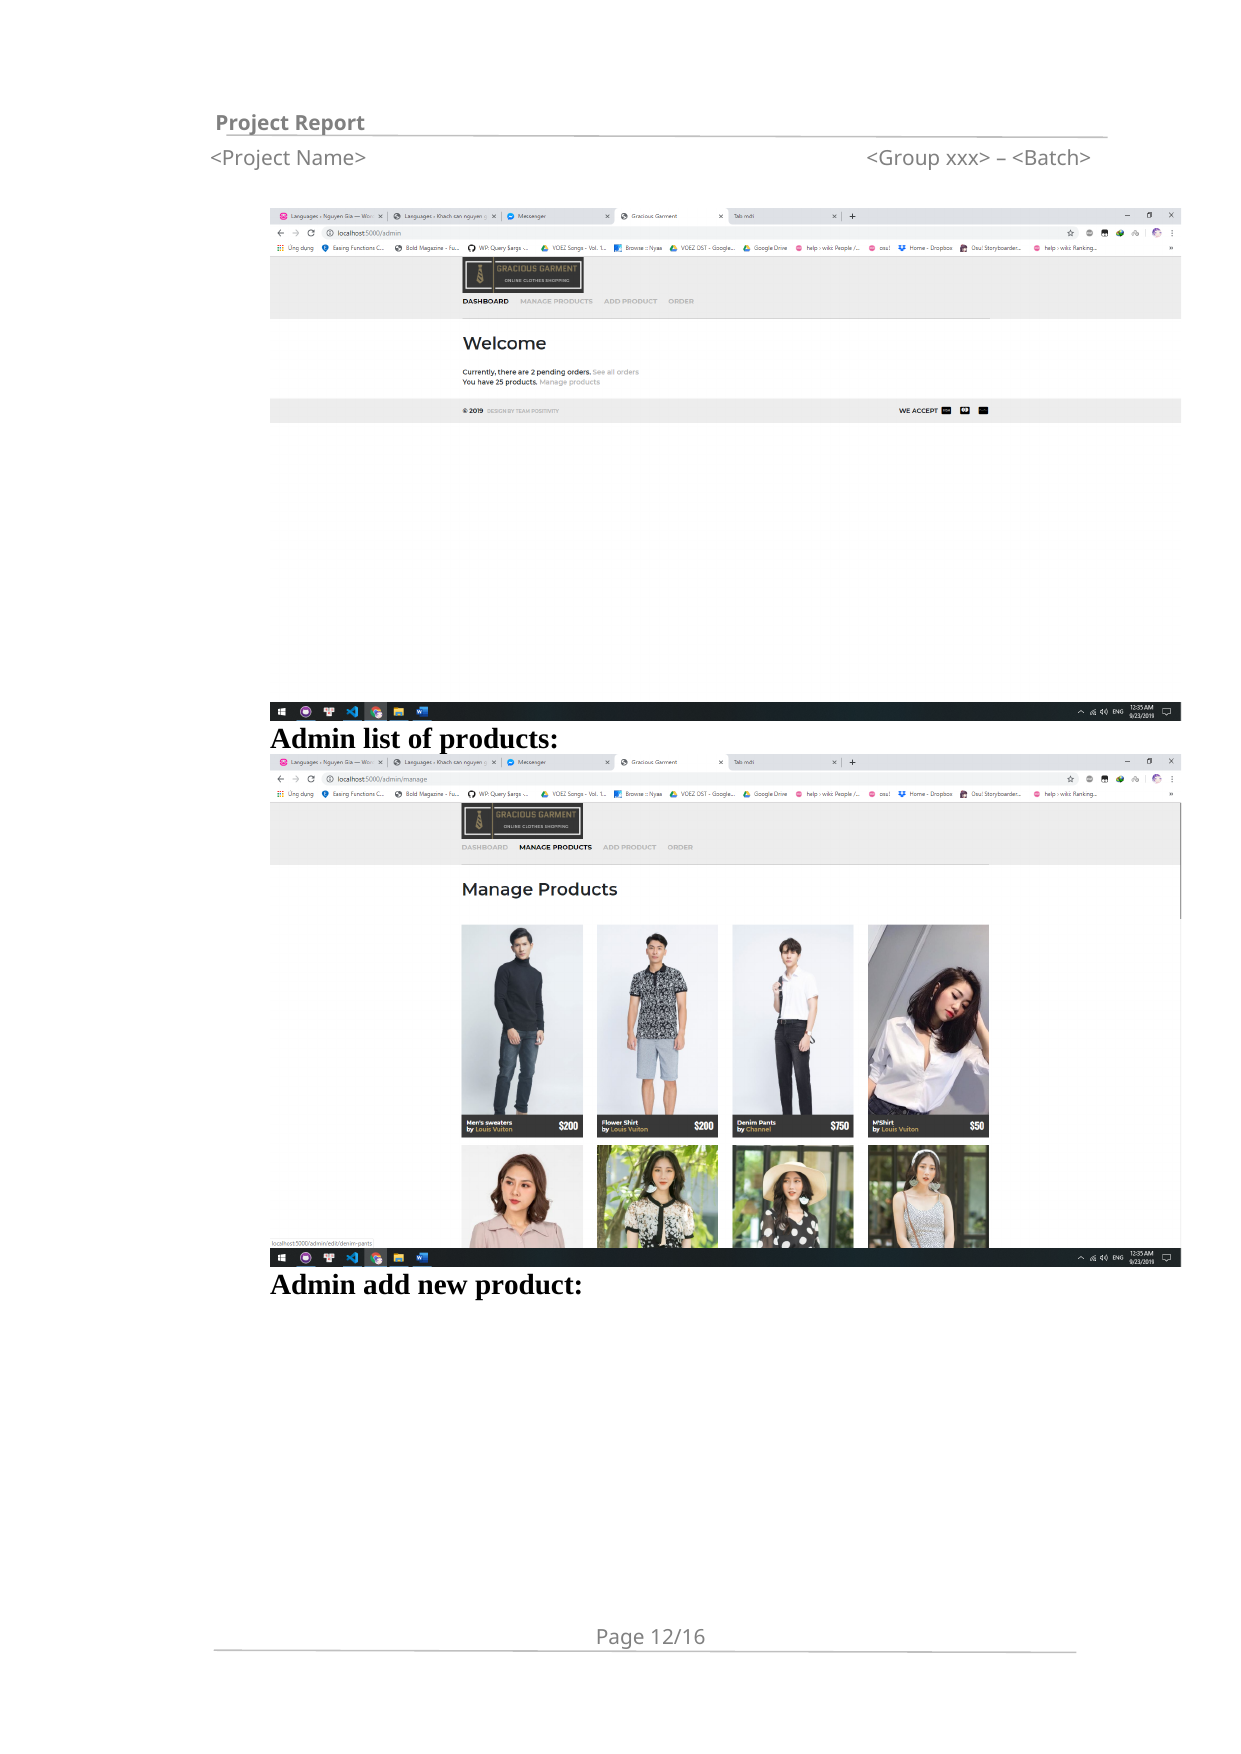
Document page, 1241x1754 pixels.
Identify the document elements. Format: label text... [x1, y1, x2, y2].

picture [270, 754, 1182, 1267]
list Admin add new product: [270, 1267, 1106, 1301]
picture [270, 208, 1182, 721]
list Admin list of products: [270, 721, 1106, 754]
